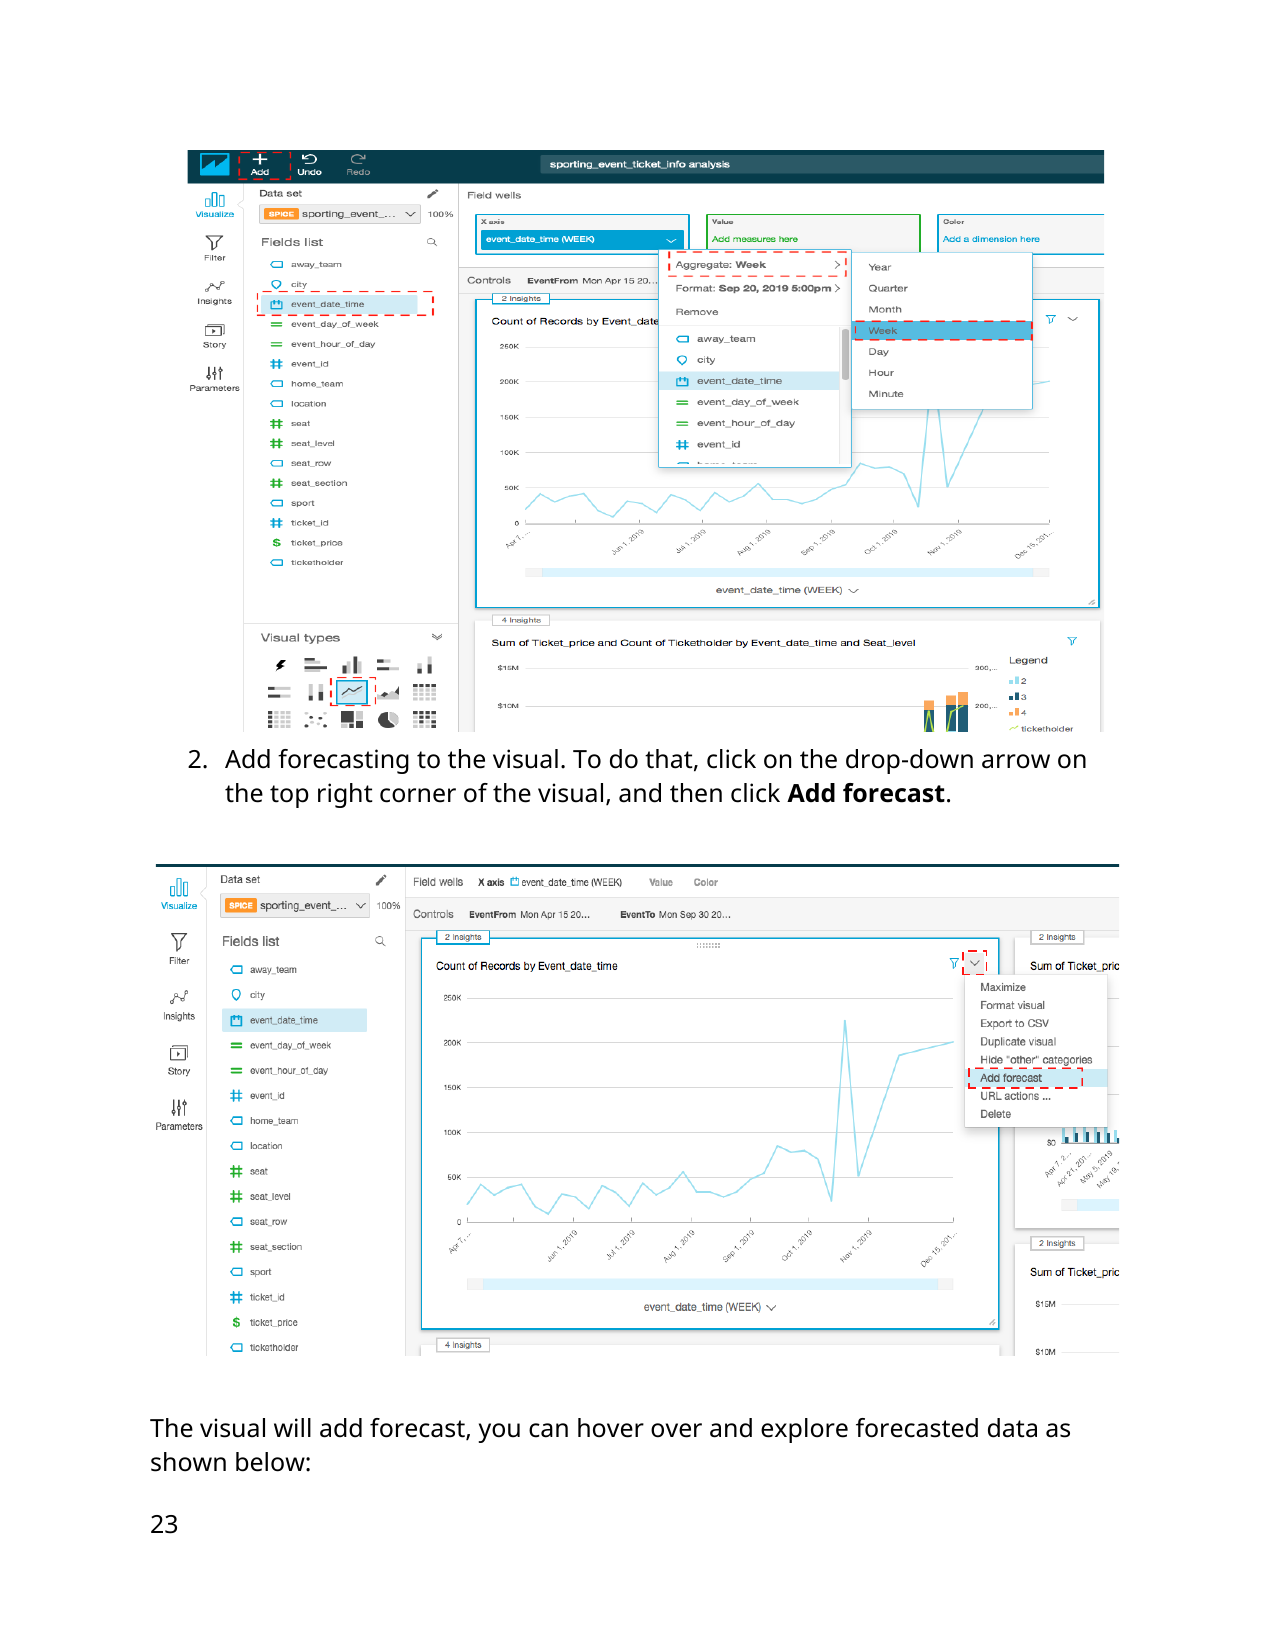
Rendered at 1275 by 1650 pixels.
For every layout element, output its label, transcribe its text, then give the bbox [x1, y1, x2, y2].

picture [187, 184, 1105, 732]
picture [253, 152, 267, 164]
text The visual will add forecast, you can hover over and explore forecasted data as shown below: [150, 1410, 1125, 1478]
picture [348, 170, 360, 174]
list Add forecasting to the visual. To do that, click on the drop-down arrow on the top right corner of the visual, and then click Add forecast. [187, 742, 1125, 810]
picture [538, 154, 1105, 175]
picture [155, 868, 1120, 1356]
